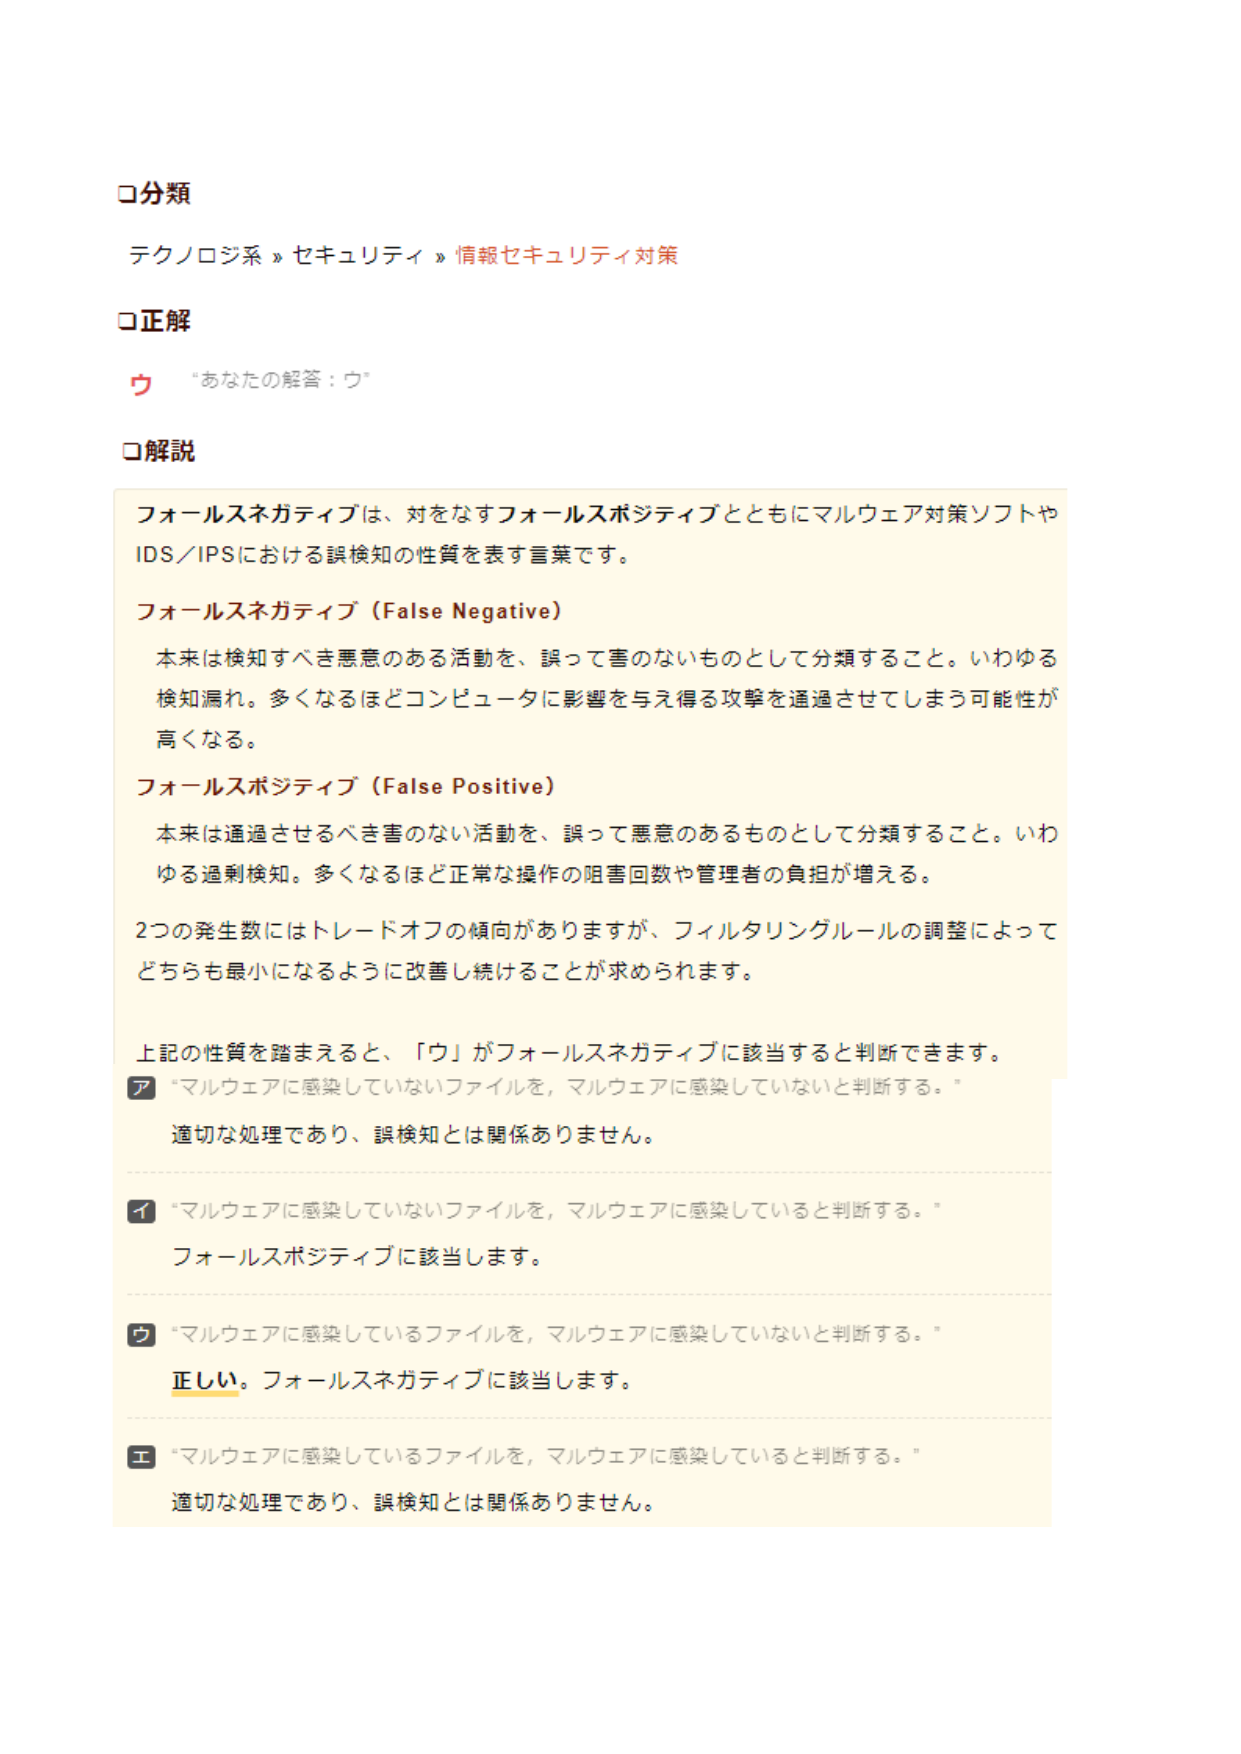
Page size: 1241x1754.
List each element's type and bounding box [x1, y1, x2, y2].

picture [112, 164, 819, 426]
picture [112, 427, 1068, 1527]
